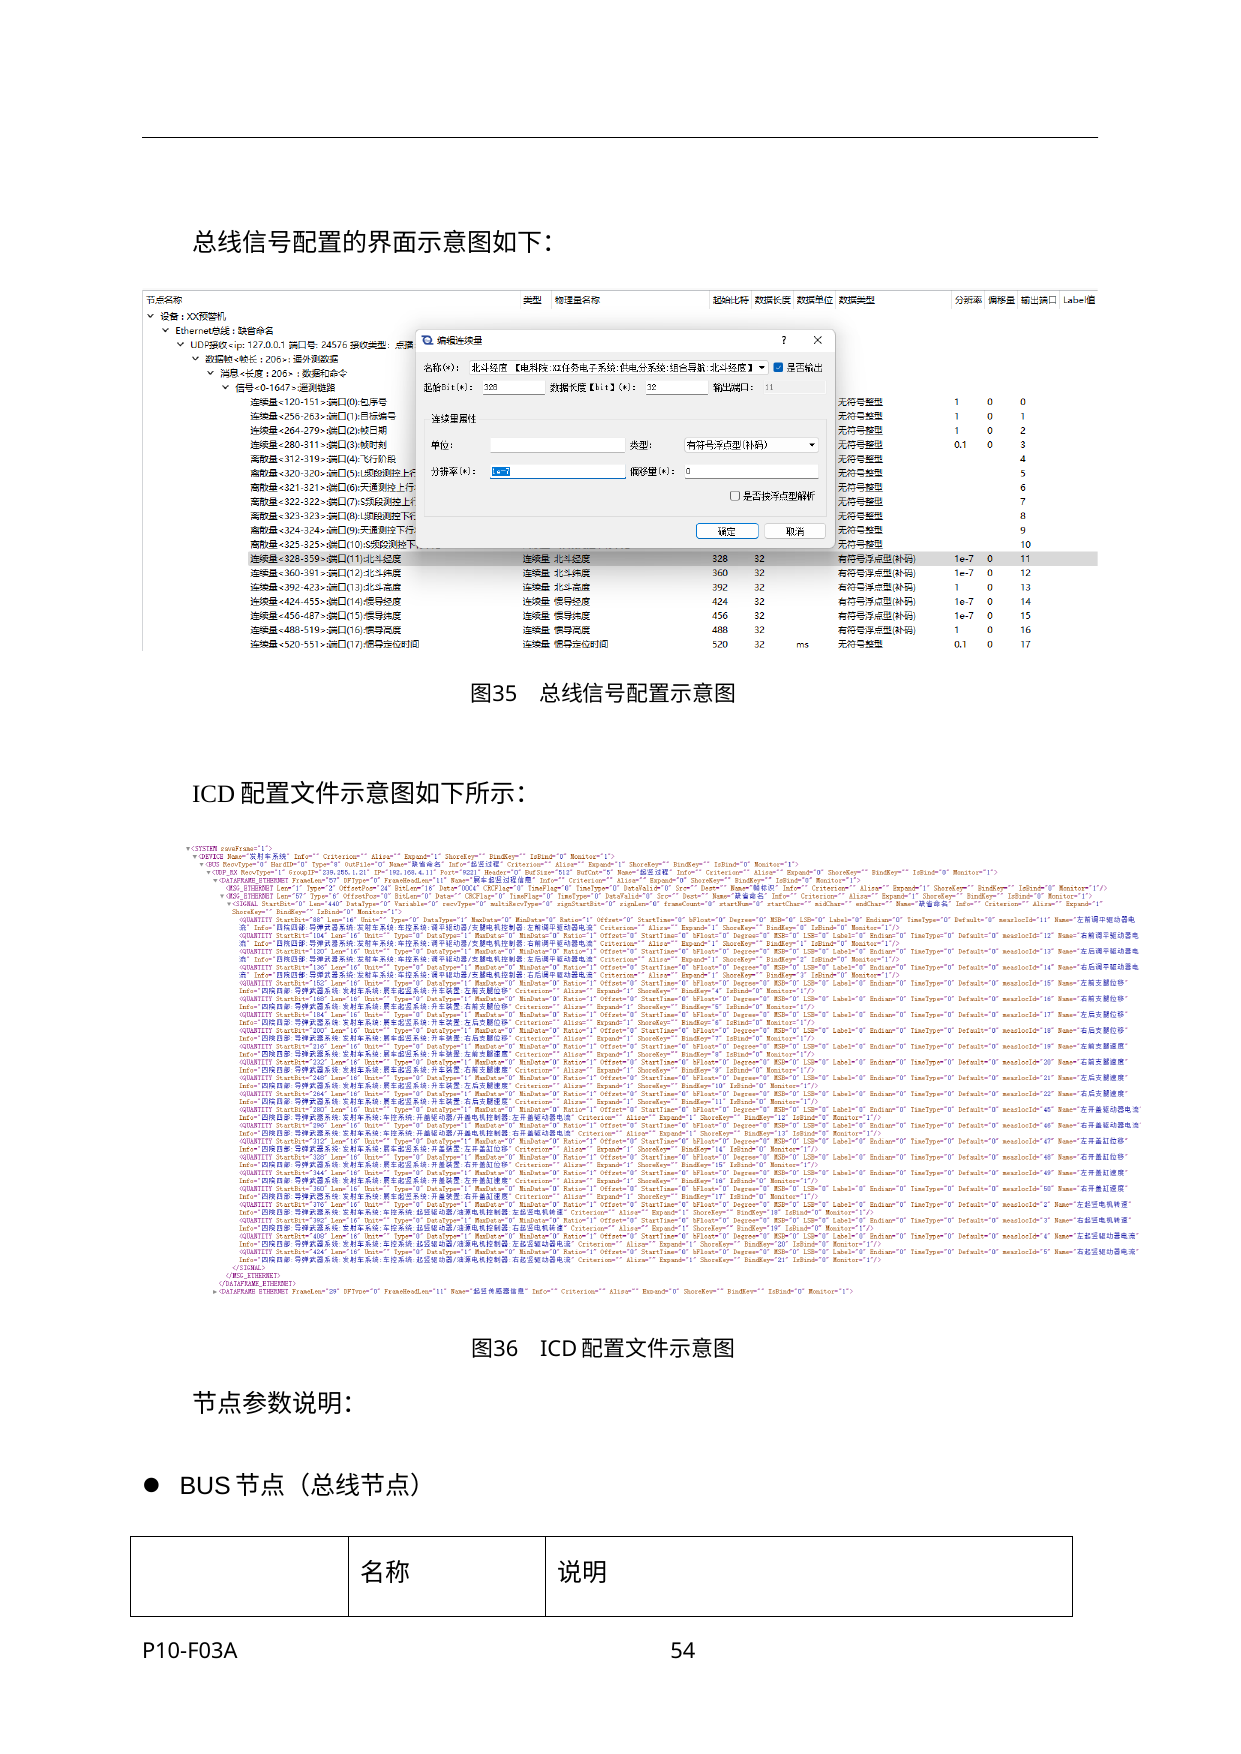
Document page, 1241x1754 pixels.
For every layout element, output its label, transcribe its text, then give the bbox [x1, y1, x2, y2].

list BUS节点（总线节点） [142, 1450, 1098, 1518]
text ICD配置文件示意图如下所示： [142, 758, 1098, 826]
text 总线信号配置的界面示意图如下： [142, 206, 1098, 274]
table_header 名称 [349, 1537, 545, 1616]
table_header 说明 [546, 1537, 1072, 1616]
picture [142, 288, 1098, 651]
text 节点参数说明： [142, 1368, 1098, 1436]
text 总线信号配置示意图 [142, 674, 1098, 708]
table_header [131, 1537, 348, 1616]
text ICD配置文件示意图 [142, 1329, 1098, 1363]
picture [185, 839, 1141, 1294]
